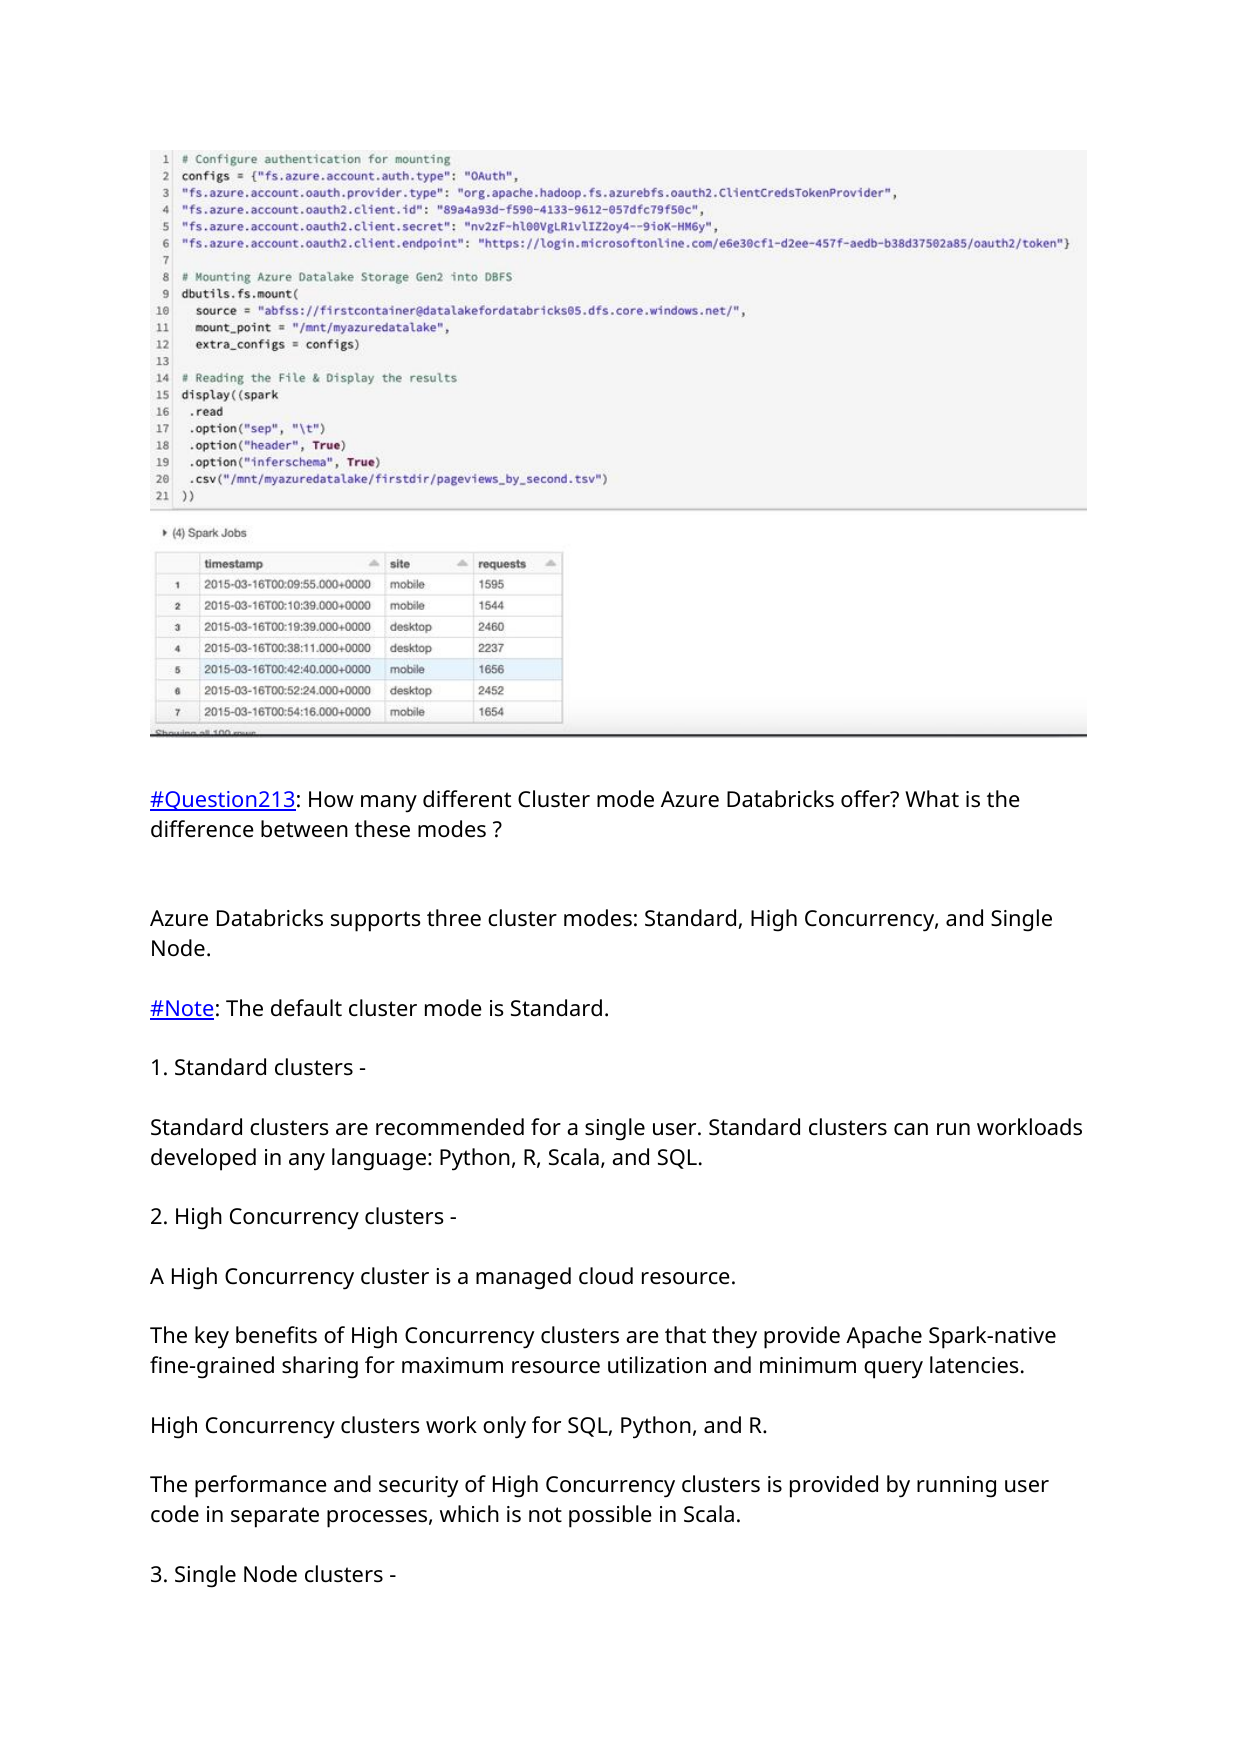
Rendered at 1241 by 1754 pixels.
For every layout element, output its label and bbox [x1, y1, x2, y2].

text [150, 784, 1090, 1588]
picture [150, 150, 1087, 738]
